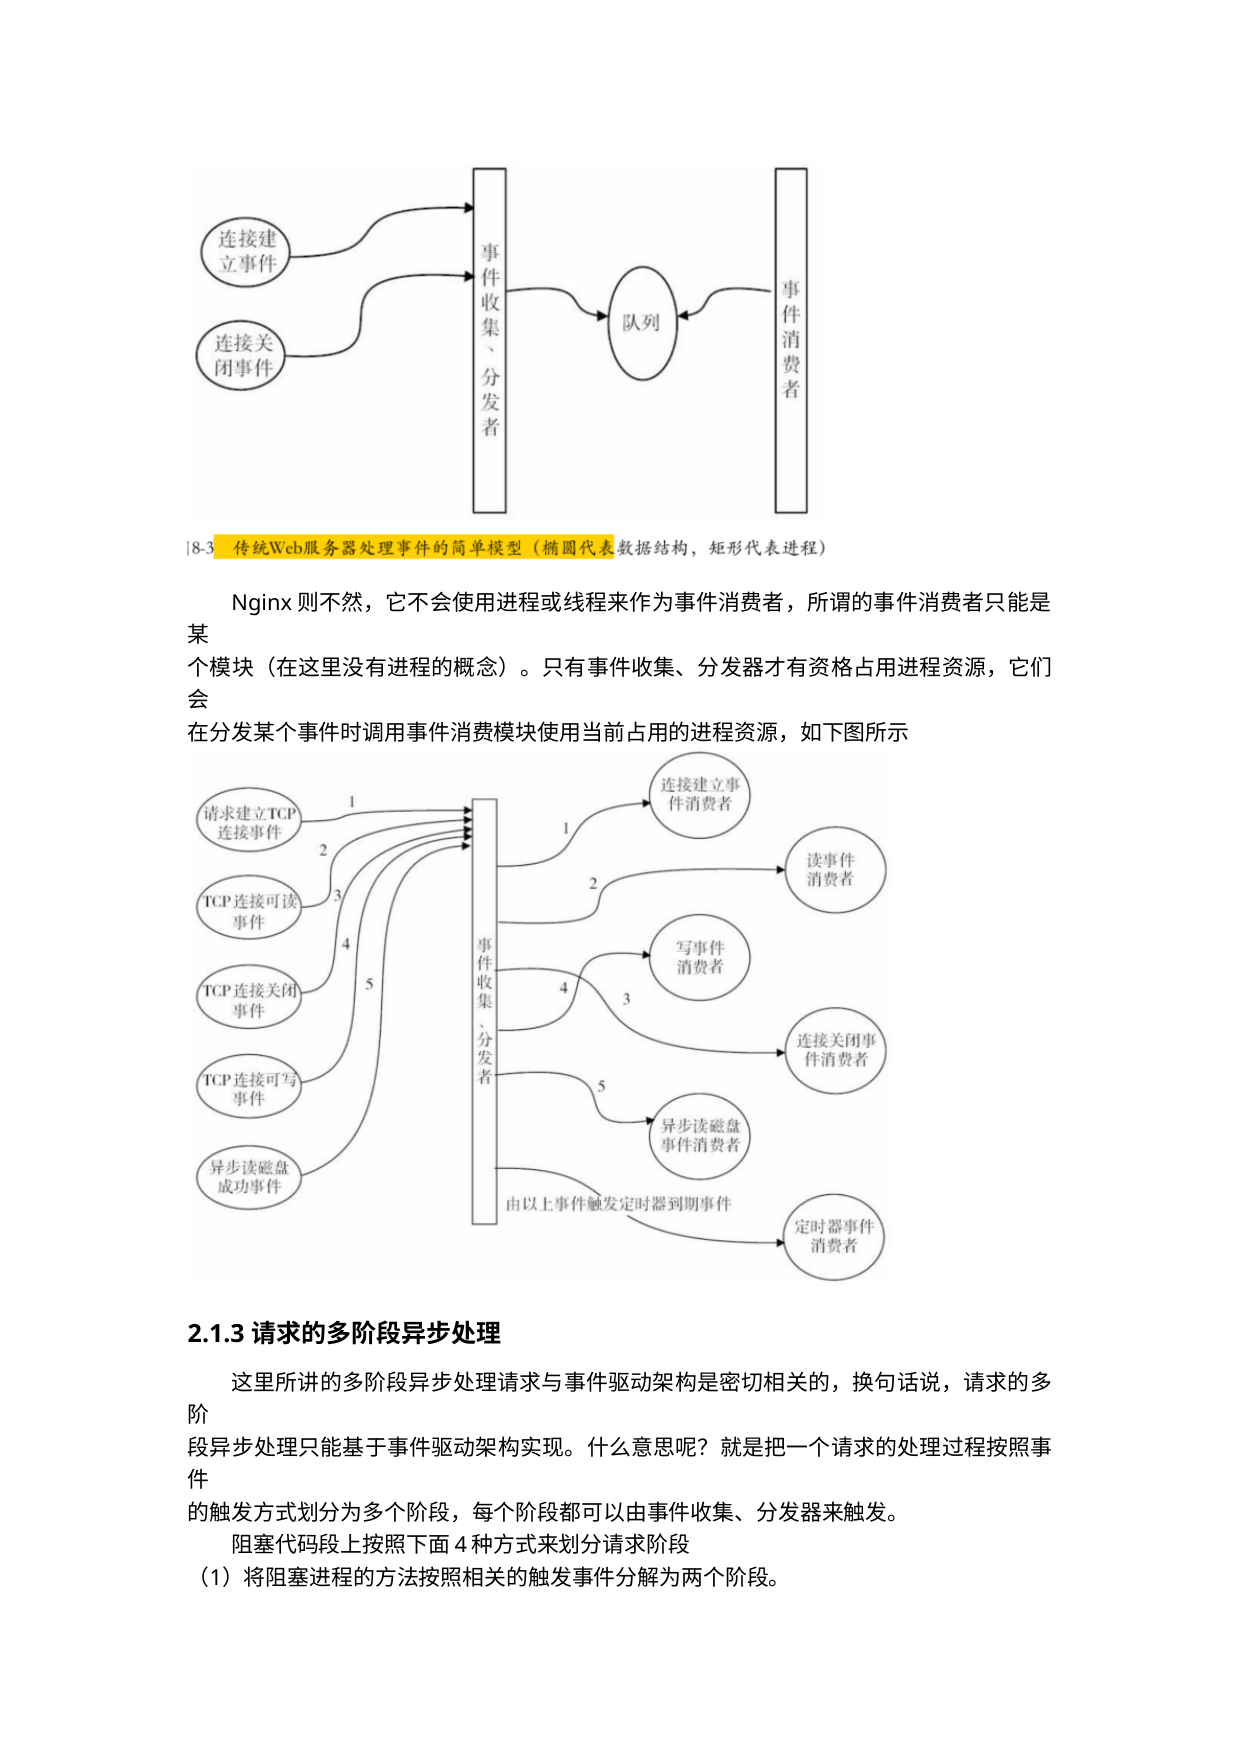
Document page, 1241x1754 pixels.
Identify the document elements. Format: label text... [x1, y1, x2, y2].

text 2.1.3 请求的多阶段异步处理 [187, 1299, 1053, 1364]
text 个模块（在这里没有进程的概念）。只有事件收集、分发器才有资格占用进程资源，它们会 [187, 649, 1053, 714]
text 的触发方式划分为多个阶段，每个阶段都可以由事件收集、分发器来触发。 [187, 1494, 1053, 1527]
text Nginx则不然，它不会使用进程或线程来作为事件消费者，所谓的事件消费者只能是某 [187, 584, 1053, 649]
text 在分发某个事件时调用事件消费模块使用当前占用的进程资源，如下图所示 [187, 714, 1053, 747]
text 这里所讲的多阶段异步处理请求与事件驱动架构是密切相关的，换句话说，请求的多阶 [187, 1364, 1053, 1429]
list （1）将阻塞进程的方法按照相关的触发事件分解为两个阶段。 [187, 1559, 1053, 1592]
picture [187, 747, 893, 1287]
picture [187, 162, 831, 560]
text 段异步处理只能基于事件驱动架构实现。什么意思呢？就是把一个请求的处理过程按照事件 [187, 1429, 1053, 1494]
text 阻塞代码段上按照下面4种方式来划分请求阶段 [187, 1527, 1053, 1559]
